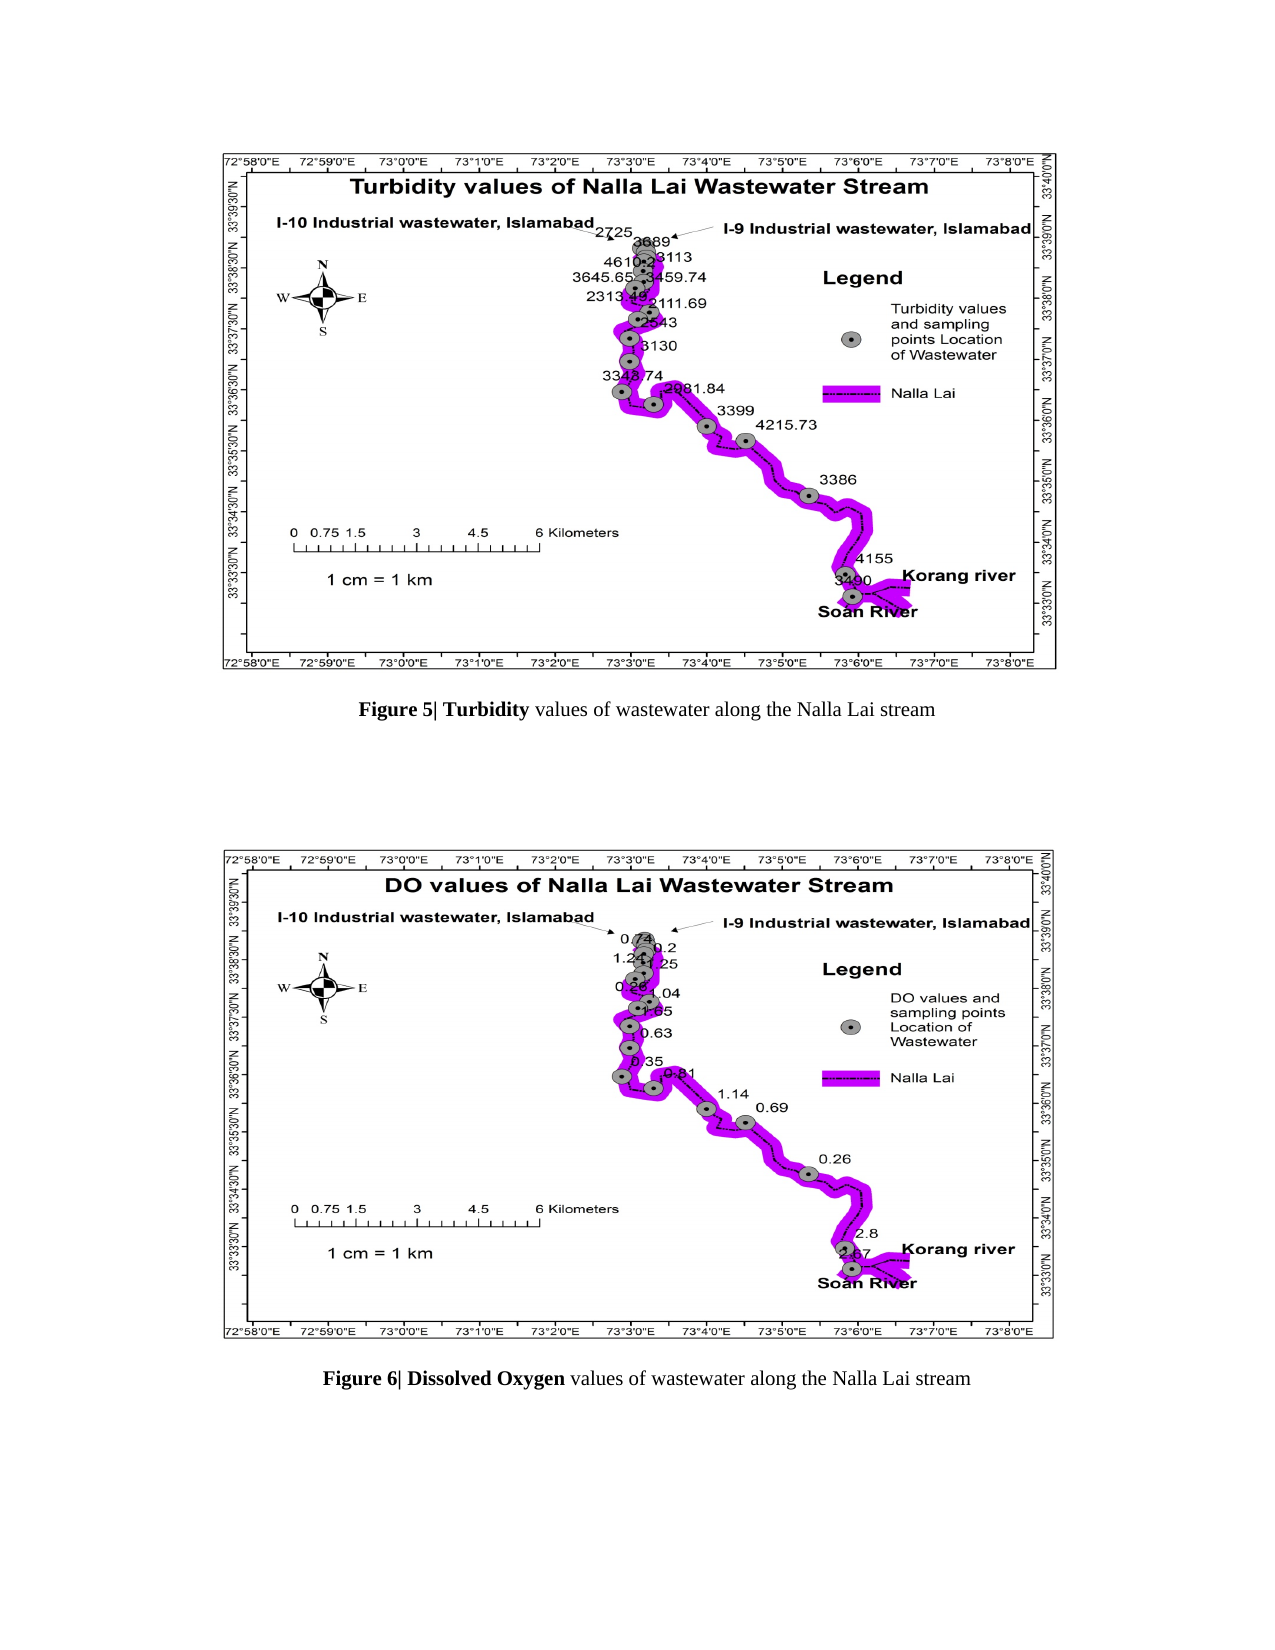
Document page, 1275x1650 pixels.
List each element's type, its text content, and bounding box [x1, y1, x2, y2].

picture [217, 848, 1058, 1341]
text Figure 5| Turbidity values of wastewater along the Nalla Lai stream [150, 697, 1144, 721]
picture [216, 150, 1059, 673]
text Figure 6| Dissolved Oxygen values of wastewater along the Nalla Lai stream [150, 1366, 1144, 1390]
